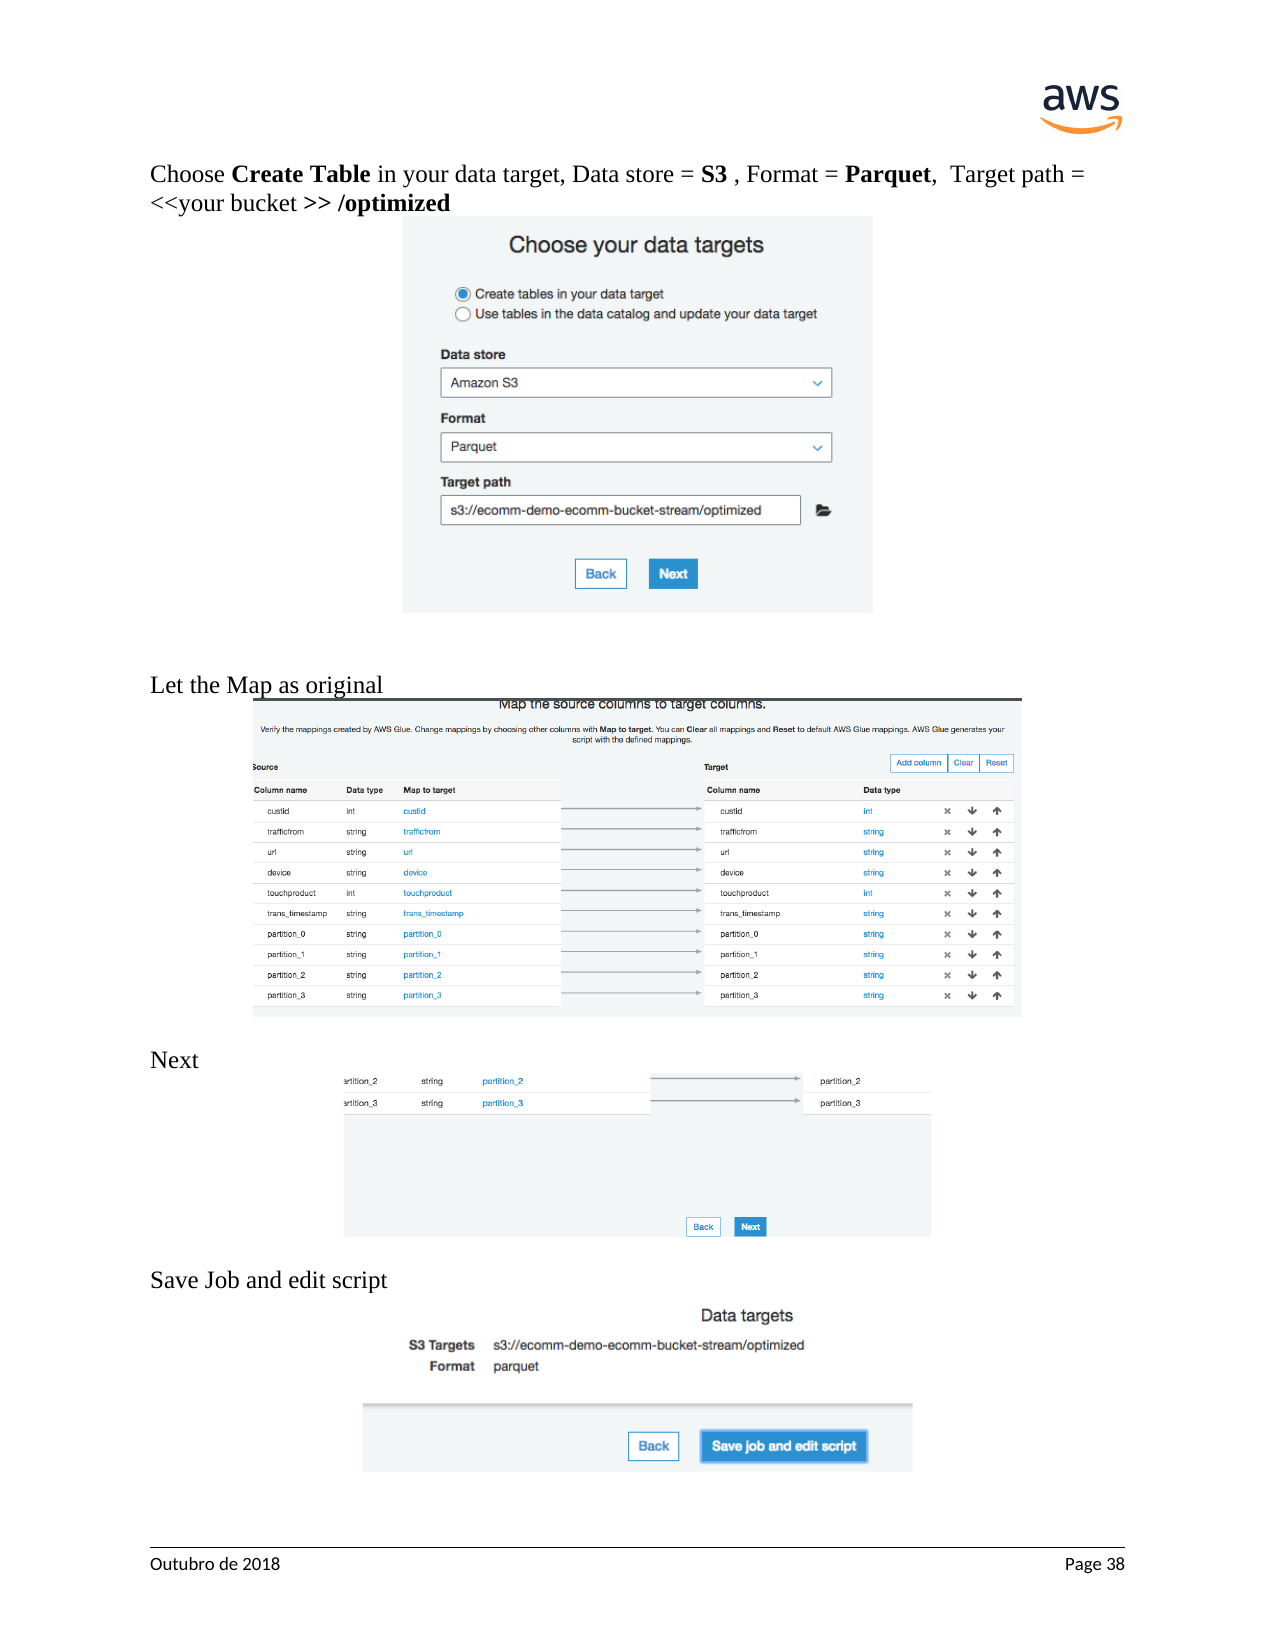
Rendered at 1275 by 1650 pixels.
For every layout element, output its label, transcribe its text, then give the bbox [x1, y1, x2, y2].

text Next [150, 1045, 1125, 1074]
text Choose Create Table in your data target, Data store = S3 , Format = Parquet, Target path = <<your bucket >> /optimized [150, 159, 1125, 217]
text Save Job and edit script [150, 1265, 1125, 1294]
picture [362, 1293, 913, 1478]
picture [253, 698, 1022, 1017]
picture [402, 216, 873, 613]
picture [1039, 82, 1125, 138]
picture [343, 1073, 932, 1237]
text Let the Map as original [150, 670, 1125, 699]
